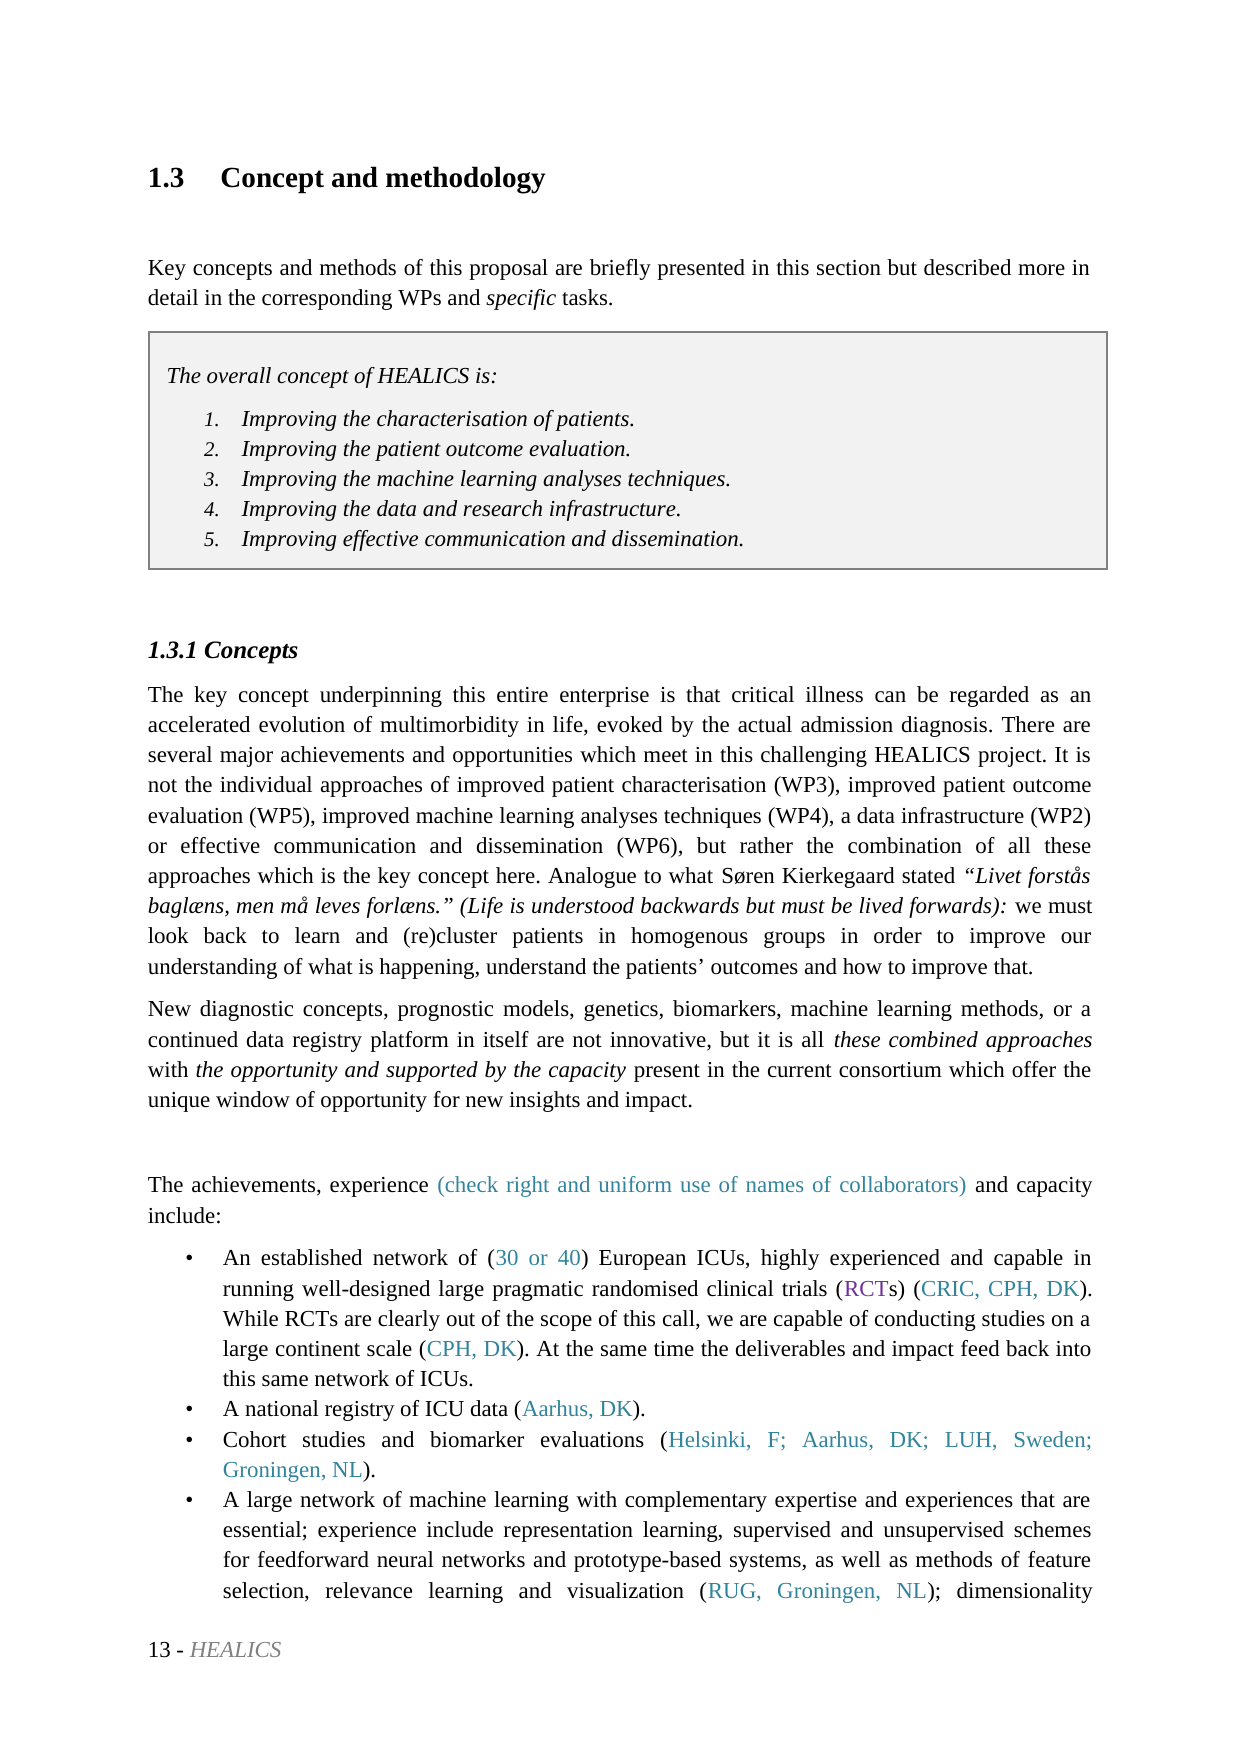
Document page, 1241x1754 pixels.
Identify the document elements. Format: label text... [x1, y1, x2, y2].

text The achievements, experience (check right and uniform use of names of collaborators) and capacity include: [148, 1171, 1093, 1228]
subtitle 1.3 Concept and methodology [148, 160, 1093, 194]
subtitle 1.3.1 Concepts [148, 635, 1093, 664]
list Key concepts and methods of this proposal are briefly presented in this section but described more in detail in the corresponding WPs and specific tasks. [148, 254, 1093, 310]
list Cohort studies and biomarker evaluations (Helsinki, F; Aarhus, DK; LUH, Sweden; Groningen, NL). [185, 1426, 1093, 1482]
list An established network of (30 or 40) European ICUs, highly experienced and capable in running well-designed large pragmatic randomised clinical trials (RCTs) (CRIC, CPH, DK). While RCTs are clearly out of the scope of this call, we are capable of conducting studies on a large continent scale (CPH, DK). At the same time the deliverables and impact feed back into this same network of ICUs. [185, 1244, 1093, 1392]
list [185, 1486, 1093, 1603]
list A national registry of ICU data (Aarhus, DK). [185, 1395, 1093, 1422]
text New diagnostic concepts, prognostic models, genetics, biomarkers, machine learning methods, or a continued data registry platform in itself are not innovative, but it is all these combined approaches with the opportunity and supported by the capacity present in the current consortium which offer the unique window of opportunity for new insights and impact. [148, 995, 1093, 1112]
text The key concept underpinning this entire enterprise is that critical illness can be regarded as an accelerated evolution of multimorbidity in life, evoked by the actual admission diagnosis. There are several major achievements and opportunities which meet in this challenging HEALICS project. It is not the individual approaches of improved patient characterisation (WP3), improved patient outcome evaluation (WP5), improved machine learning analyses techniques (WP4), a data infrastructure (WP2) or effective communication and dissemination (WP6), but rather the combination of all these approaches which is the key concept here. Analogue to what Søren Kierkegaard stated “Livet forstås baglæns, men må leves forlæns.” (Life is understood backwards but must be lived forwards): we must look back to learn and (re)cluster patients in homogenous groups in order to improve our understanding of what is happening, understand the patients’ outcomes and how to improve that. [148, 681, 1093, 979]
